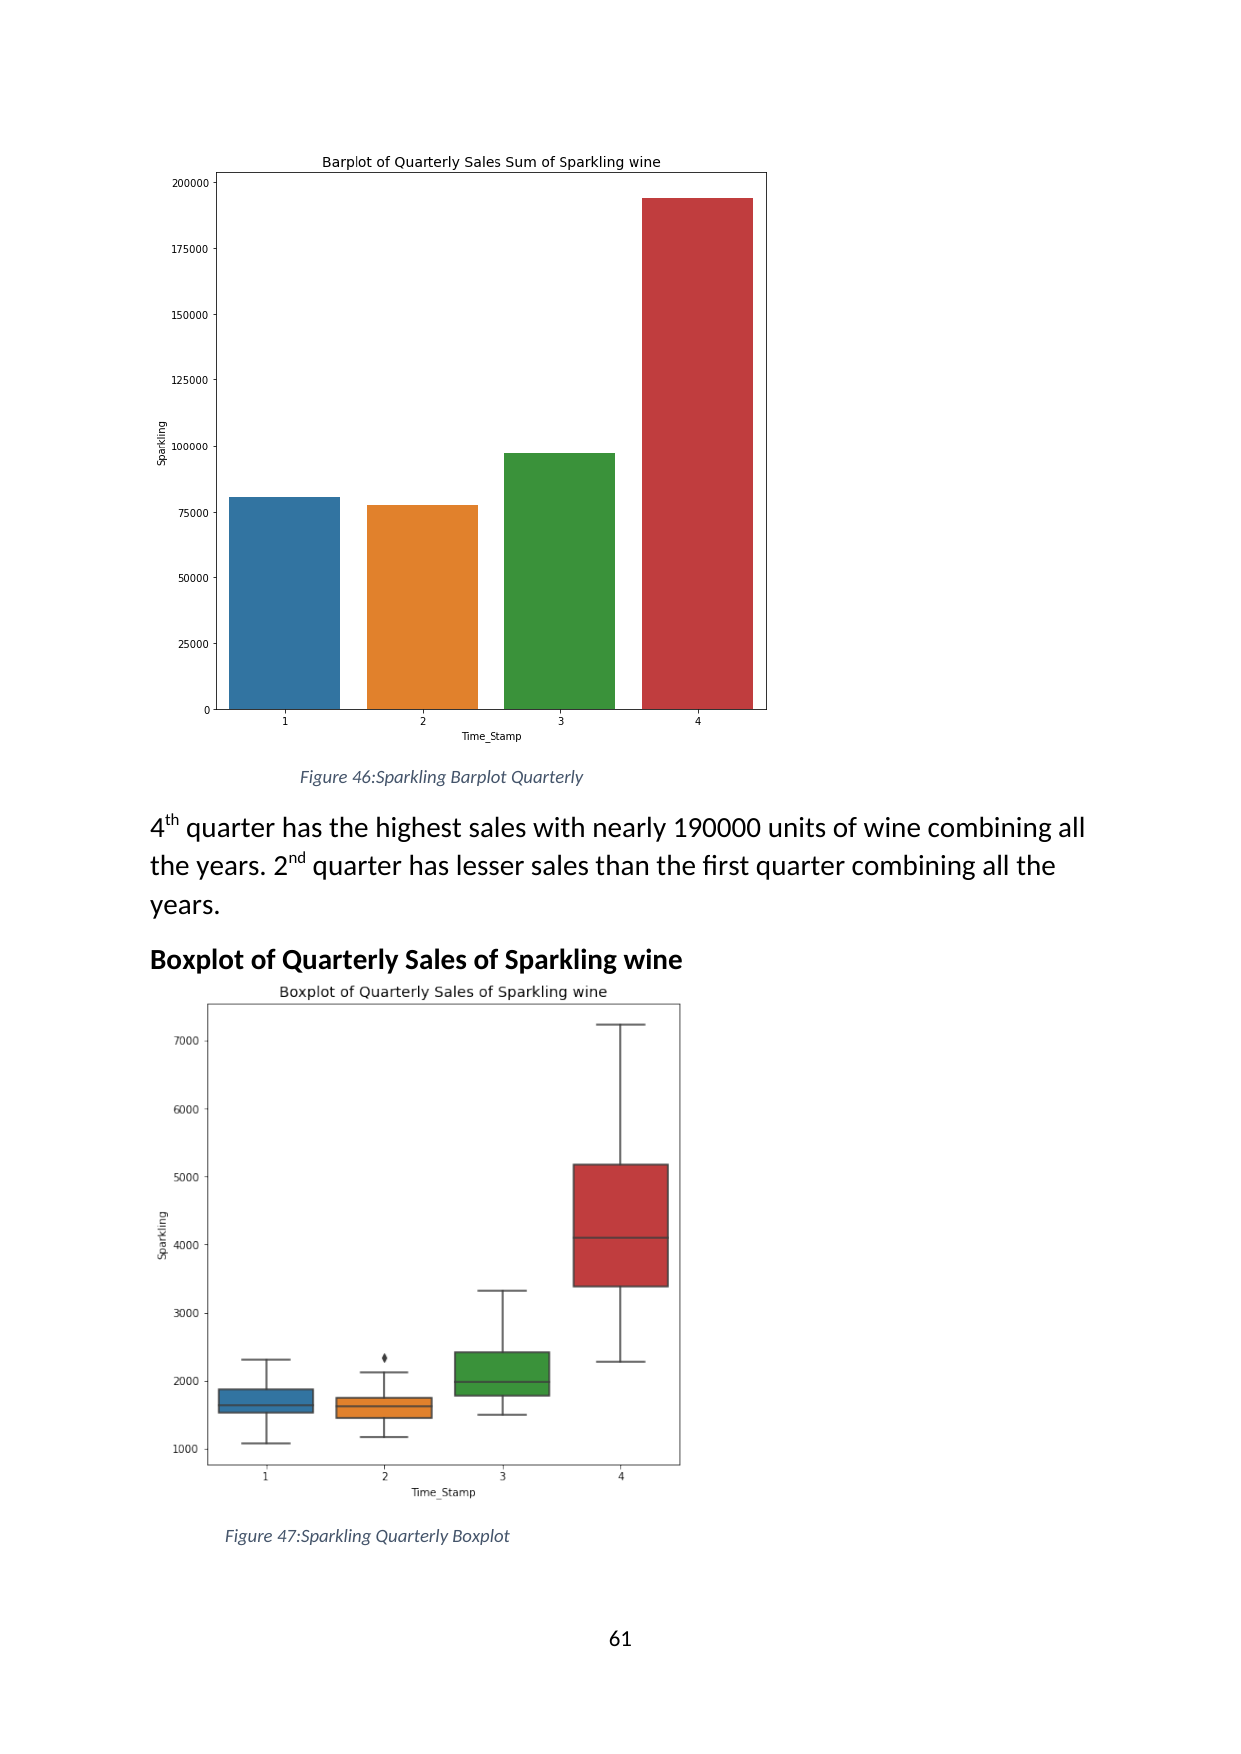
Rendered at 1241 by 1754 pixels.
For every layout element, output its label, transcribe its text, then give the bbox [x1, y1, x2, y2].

text 4th quarter has the highest sales with nearly 190000 units of wine combining all the years. 2nd quarter has lesser sales than the first quarter combining all the years. [150, 809, 1090, 921]
picture [150, 150, 772, 747]
picture [150, 978, 687, 1506]
